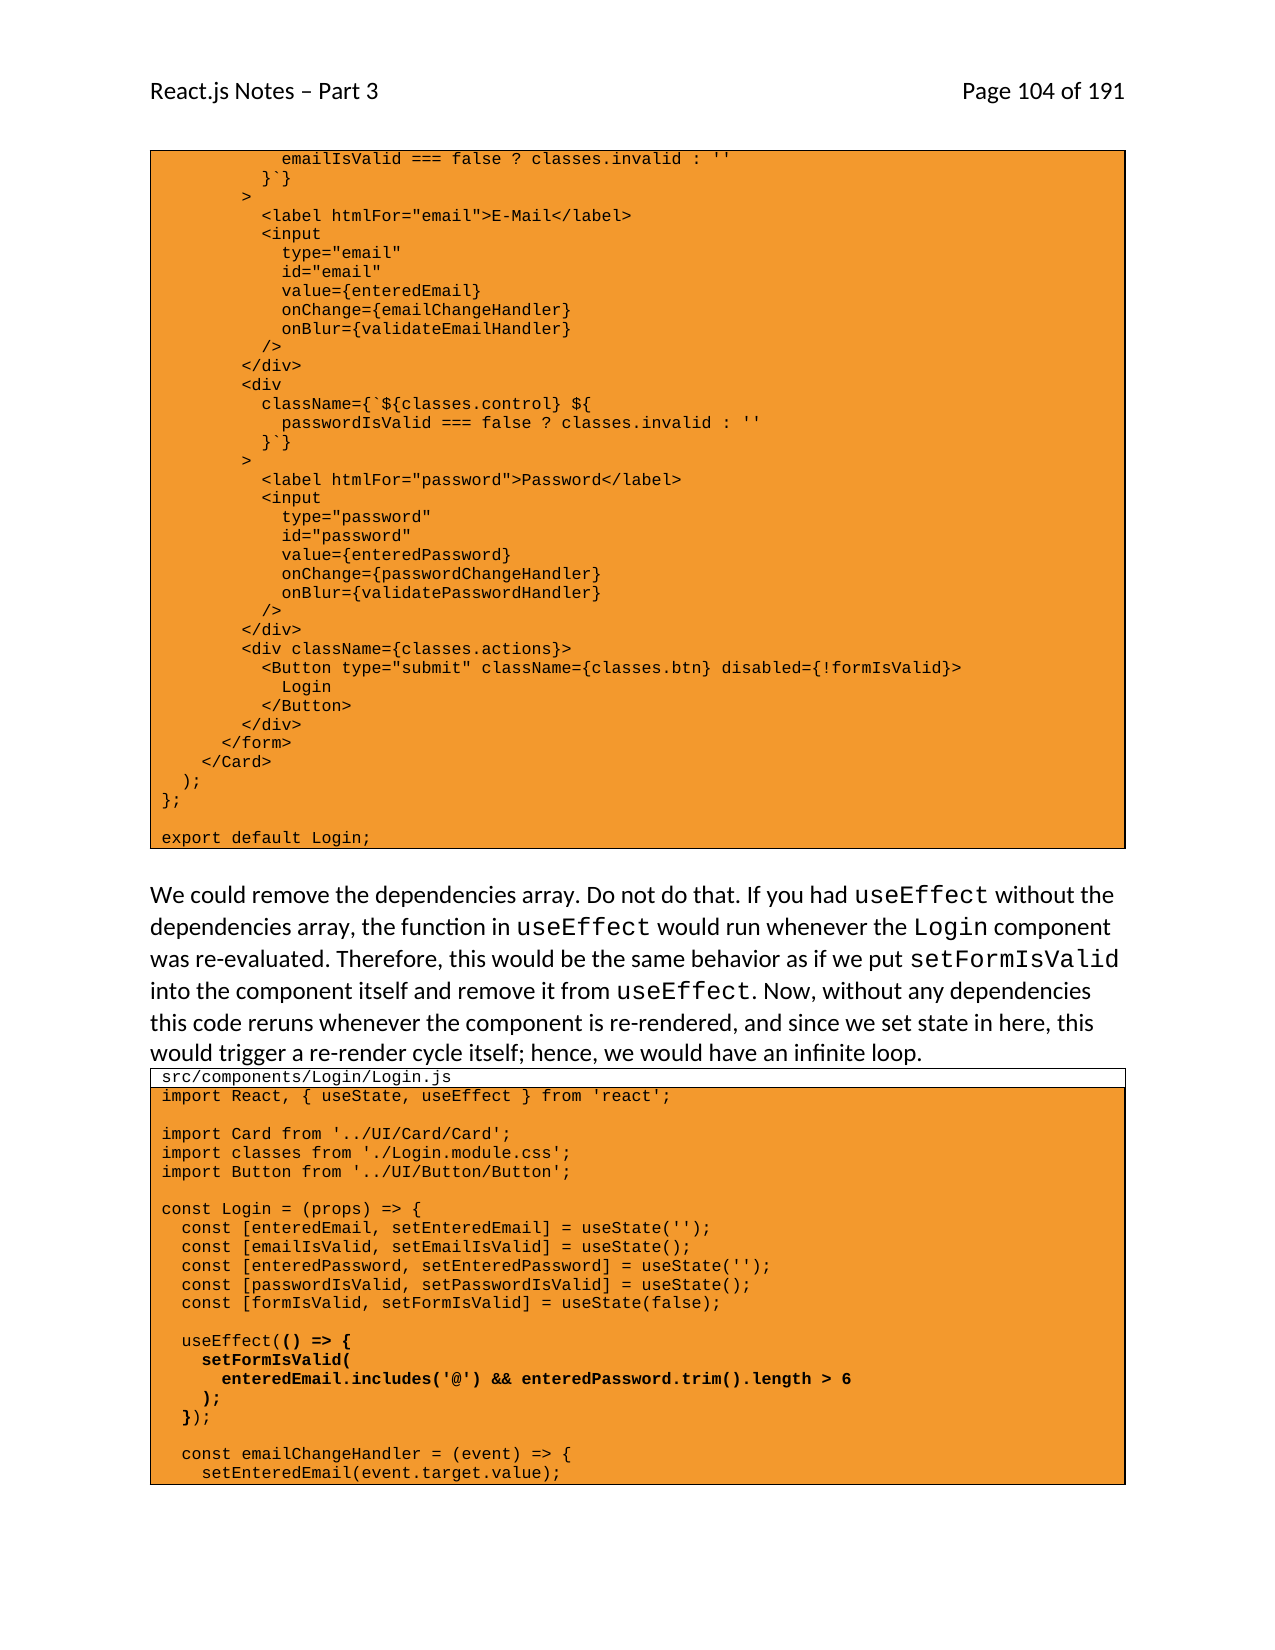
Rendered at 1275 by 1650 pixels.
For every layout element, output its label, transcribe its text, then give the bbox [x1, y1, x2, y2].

text We could remove the dependencies array. Do not do that. If you had useEffect without the dependencies array, the function in useEffect would run whenever the Login component was re-evaluated. Therefore, this would be the same behavior as if we put setFormIsValid into the component itself and remove it from useEffect. Now, without any dependencies this code reruns whenever the component is re-rendered, and since we set state in here, this would trigger a re-render cycle itself; hence, we would have an infinite loop. [150, 880, 1125, 1068]
table_header src/components/Login/Login.js [151, 1069, 1125, 1087]
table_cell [151, 151, 1124, 848]
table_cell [151, 1088, 1124, 1484]
